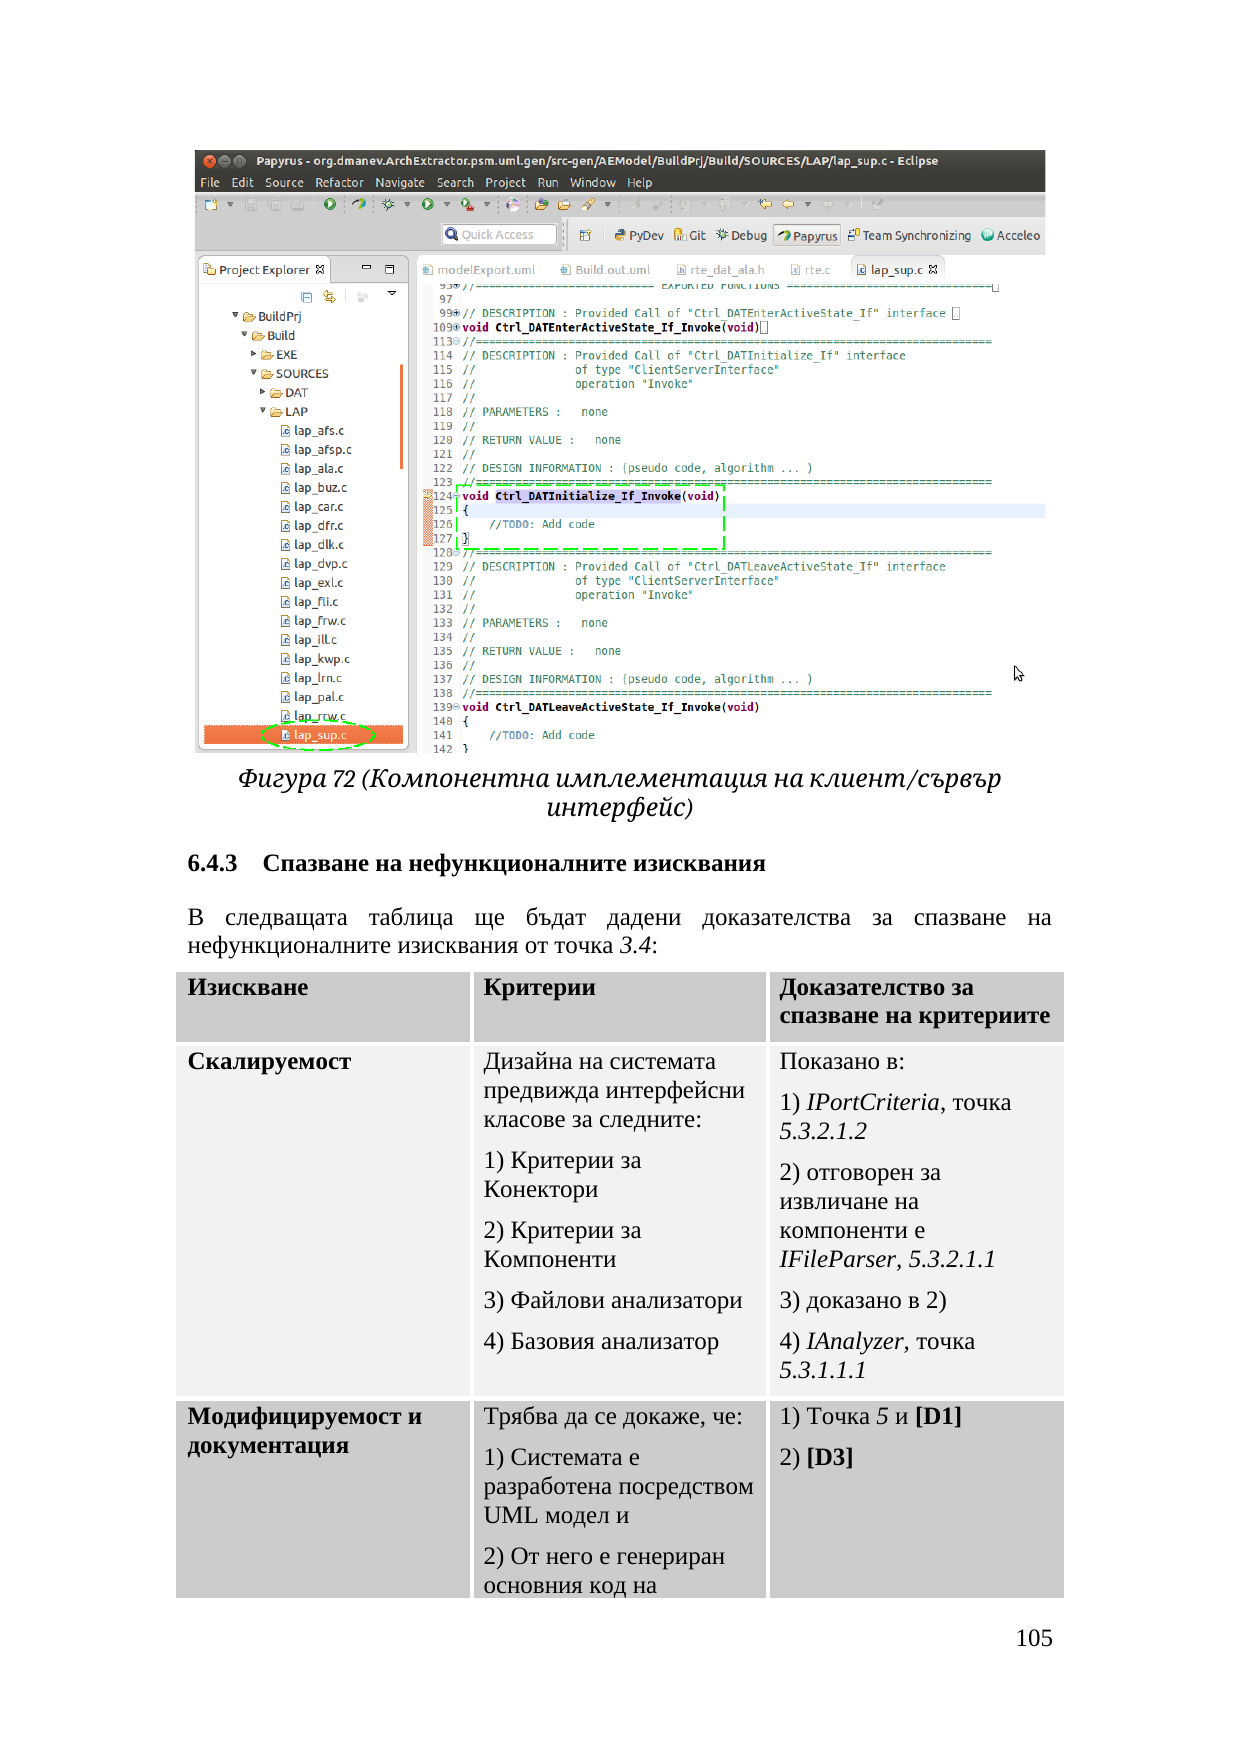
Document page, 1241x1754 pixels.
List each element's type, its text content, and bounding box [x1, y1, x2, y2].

table_header Критерии [474, 972, 766, 1042]
table_cell Дизайна на системата предвижда интерфейсни класове за следните: 1) Критерии за Конектори 2) Критерии за Компоненти 3) Файлови анализатори 4) Базовия анализатор [474, 1046, 766, 1396]
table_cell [176, 1401, 470, 1598]
table_header Доказателство за спазване на критериите [770, 972, 1064, 1042]
table_header Изискване [176, 972, 470, 1042]
text В следващата таблица ще бъдат дадени доказателства за спазване на нефункционалните изисквания от точка 3.4: [187, 902, 1053, 959]
picture [194, 150, 1046, 753]
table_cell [770, 1401, 1064, 1598]
text Фигура 72 (Компонентна имплементация на клиент/сървър интерфейс) [187, 765, 1053, 823]
table_cell Показано в: 1) IPortCriteria, точка 5.3.2.1.2 2) отговорен за извличане на компоненти е IFileParser, 5.3.2.1.1 3) доказано в 2) 4) IAnalyzer, точка 5.3.1.1.1 [770, 1046, 1064, 1396]
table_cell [474, 1401, 766, 1598]
subtitle Спазване на нефункционалните изисквания [187, 848, 1053, 877]
table_cell Скалируемост [176, 1046, 470, 1396]
